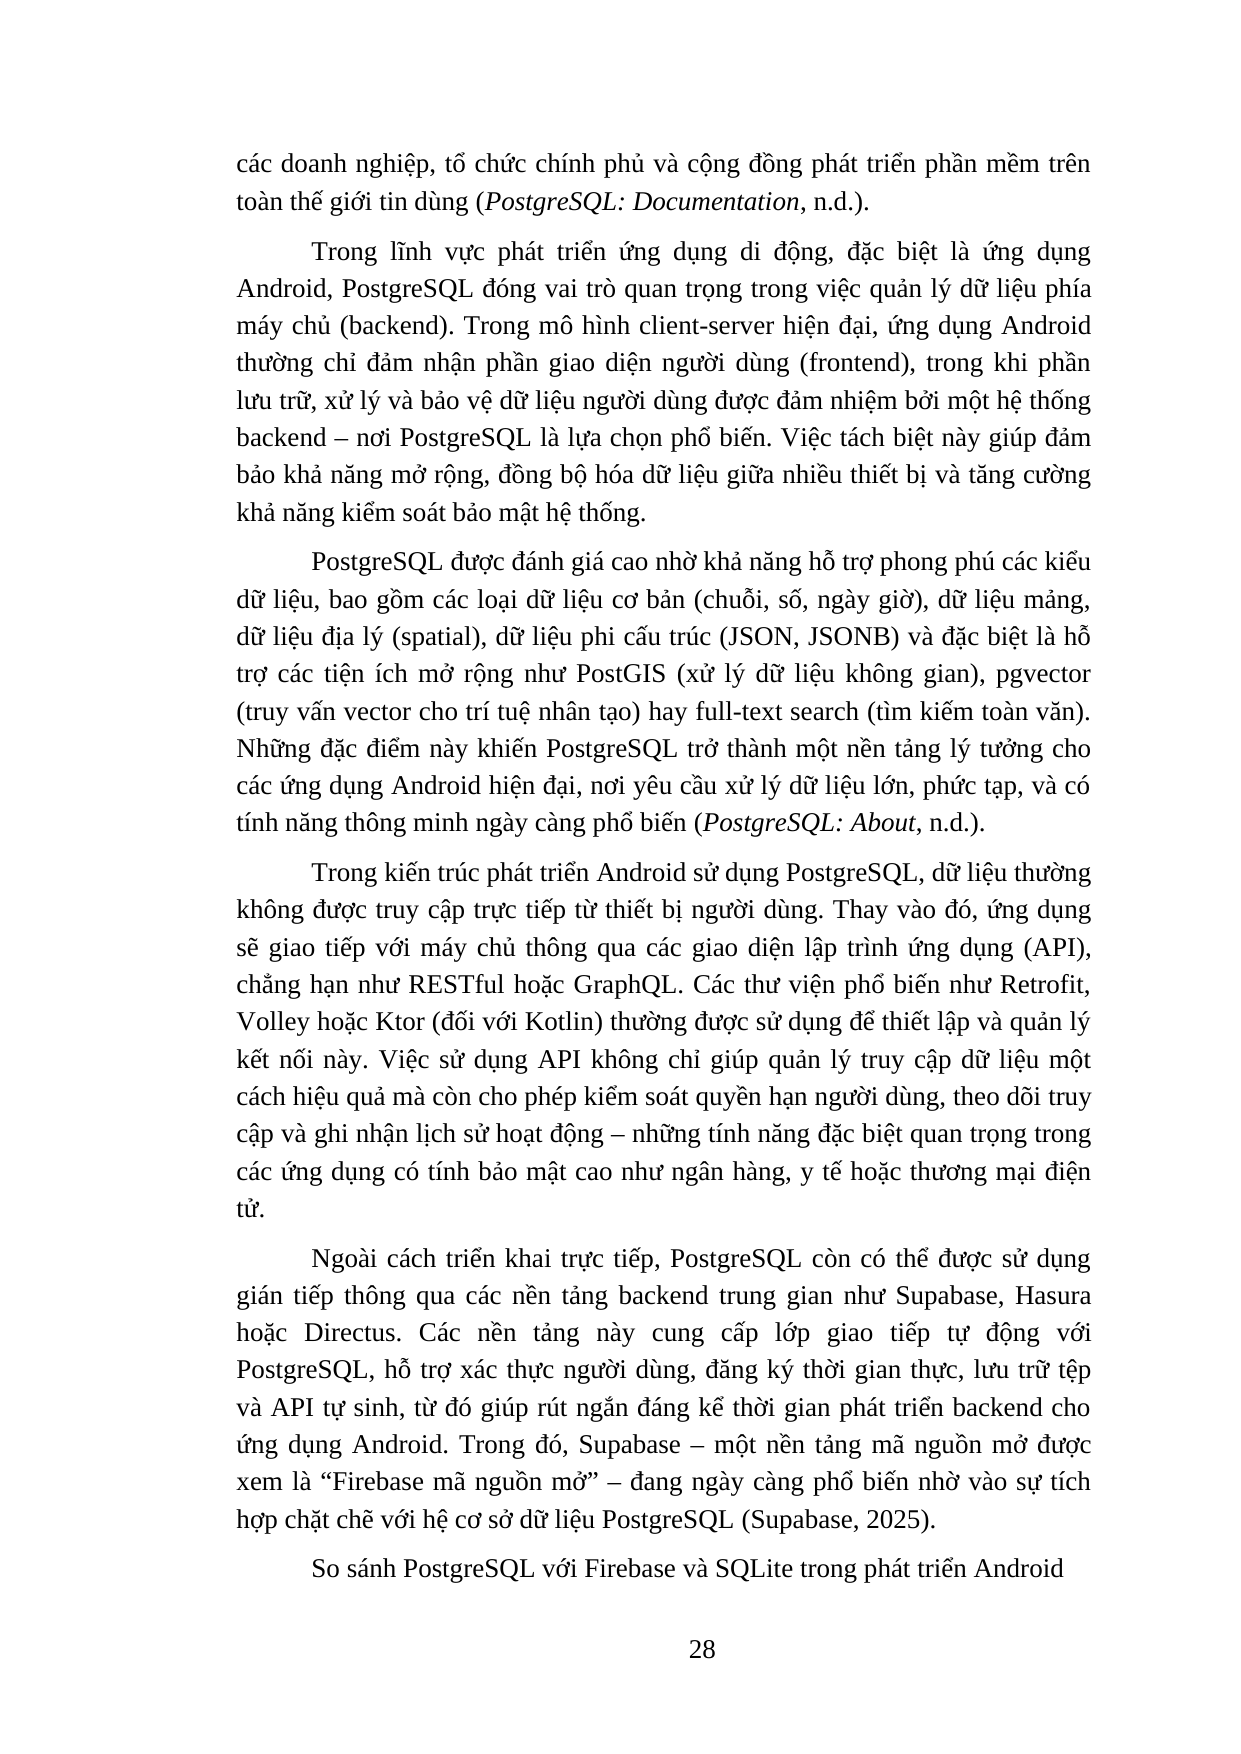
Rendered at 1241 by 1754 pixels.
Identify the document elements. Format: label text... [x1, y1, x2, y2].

text Trong lĩnh vực phát triển ứng dụng di động, đặc biệt là ứng dụng Android, PostgreSQL đóng vai trò quan trọng trong việc quản lý dữ liệu phía máy chủ (backend). Trong mô hình client-server hiện đại, ứng dụng Android thường chỉ đảm nhận phần giao diện người dùng (frontend), trong khi phần lưu trữ, xử lý và bảo vệ dữ liệu người dùng được đảm nhiệm bởi một hệ thống backend – nơi PostgreSQL là lựa chọn phổ biến. Việc tách biệt này giúp đảm bảo khả năng mở rộng, đồng bộ hóa dữ liệu giữa nhiều thiết bị và tăng cường khả năng kiểm soát bảo mật hệ thống. [236, 235, 1093, 527]
text PostgreSQL được đánh giá cao nhờ khả năng hỗ trợ phong phú các kiểu dữ liệu, bao gồm các loại dữ liệu cơ bản (chuỗi, số, ngày giờ), dữ liệu mảng, dữ liệu địa lý (spatial), dữ liệu phi cấu trúc (JSON, JSONB) và đặc biệt là hỗ trợ các tiện ích mở rộng như PostGIS (xử lý dữ liệu không gian), pgvector (truy vấn vector cho trí tuệ nhân tạo) hay full-text search (tìm kiếm toàn văn). Những đặc điểm này khiến PostgreSQL trở thành một nền tảng lý tưởng cho các ứng dụng Android hiện đại, nơi yêu cầu xử lý dữ liệu lớn, phức tạp, và có tính năng thông minh ngày càng phổ biến (PostgreSQL: About, n.d.). [236, 546, 1093, 838]
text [236, 148, 1093, 216]
text So sánh PostgreSQL với Firebase và SQLite trong phát triển Android [236, 1553, 1093, 1584]
text Trong kiến trúc phát triển Android sử dụng PostgreSQL, dữ liệu thường không được truy cập trực tiếp từ thiết bị người dùng. Thay vào đó, ứng dụng sẽ giao tiếp với máy chủ thông qua các giao diện lập trình ứng dụng (API), chẳng hạn như RESTful hoặc GraphQL. Các thư viện phổ biến như Retrofit, Volley hoặc Ktor (đối với Kotlin) thường được sử dụng để thiết lập và quản lý kết nối này. Việc sử dụng API không chỉ giúp quản lý truy cập dữ liệu một cách hiệu quả mà còn cho phép kiểm soát quyền hạn người dùng, theo dõi truy cập và ghi nhận lịch sử hoạt động – những tính năng đặc biệt quan trọng trong các ứng dụng có tính bảo mật cao như ngân hàng, y tế hoặc thương mại điện tử. [236, 856, 1093, 1223]
text Ngoài cách triển khai trực tiếp, PostgreSQL còn có thể được sử dụng gián tiếp thông qua các nền tảng backend trung gian như Supabase, Hasura hoặc Directus. Các nền tảng này cung cấp lớp giao tiếp tự động với PostgreSQL, hỗ trợ xác thực người dùng, đăng ký thời gian thực, lưu trữ tệp và API tự sinh, từ đó giúp rút ngắn đáng kể thời gian phát triển backend cho ứng dụng Android. Trong đó, Supabase – một nền tảng mã nguồn mở được xem là “Firebase mã nguồn mở” – đang ngày càng phổ biến nhờ vào sự tích hợp chặt chẽ với hệ cơ sở dữ liệu PostgreSQL (Supabase, 2025). [236, 1242, 1093, 1534]
